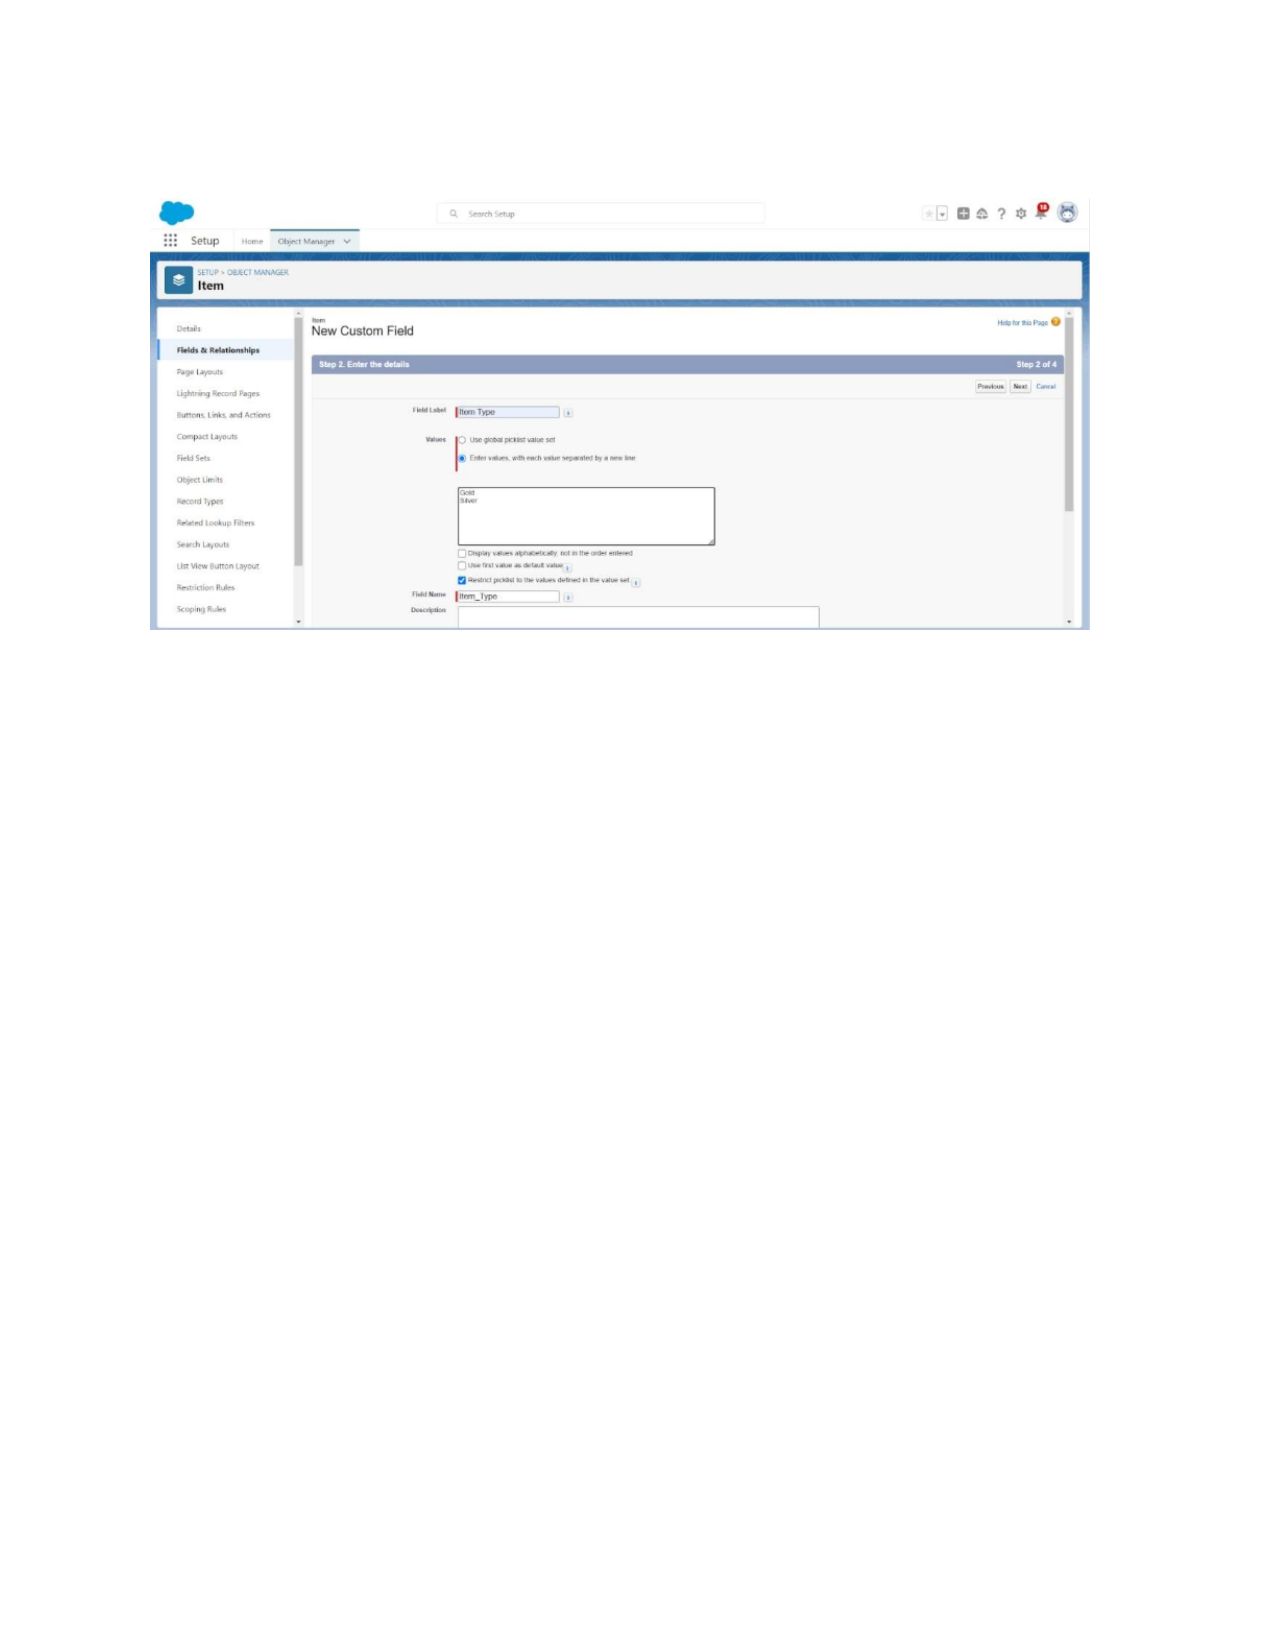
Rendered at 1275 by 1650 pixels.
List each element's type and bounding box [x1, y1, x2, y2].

picture [150, 150, 1092, 630]
